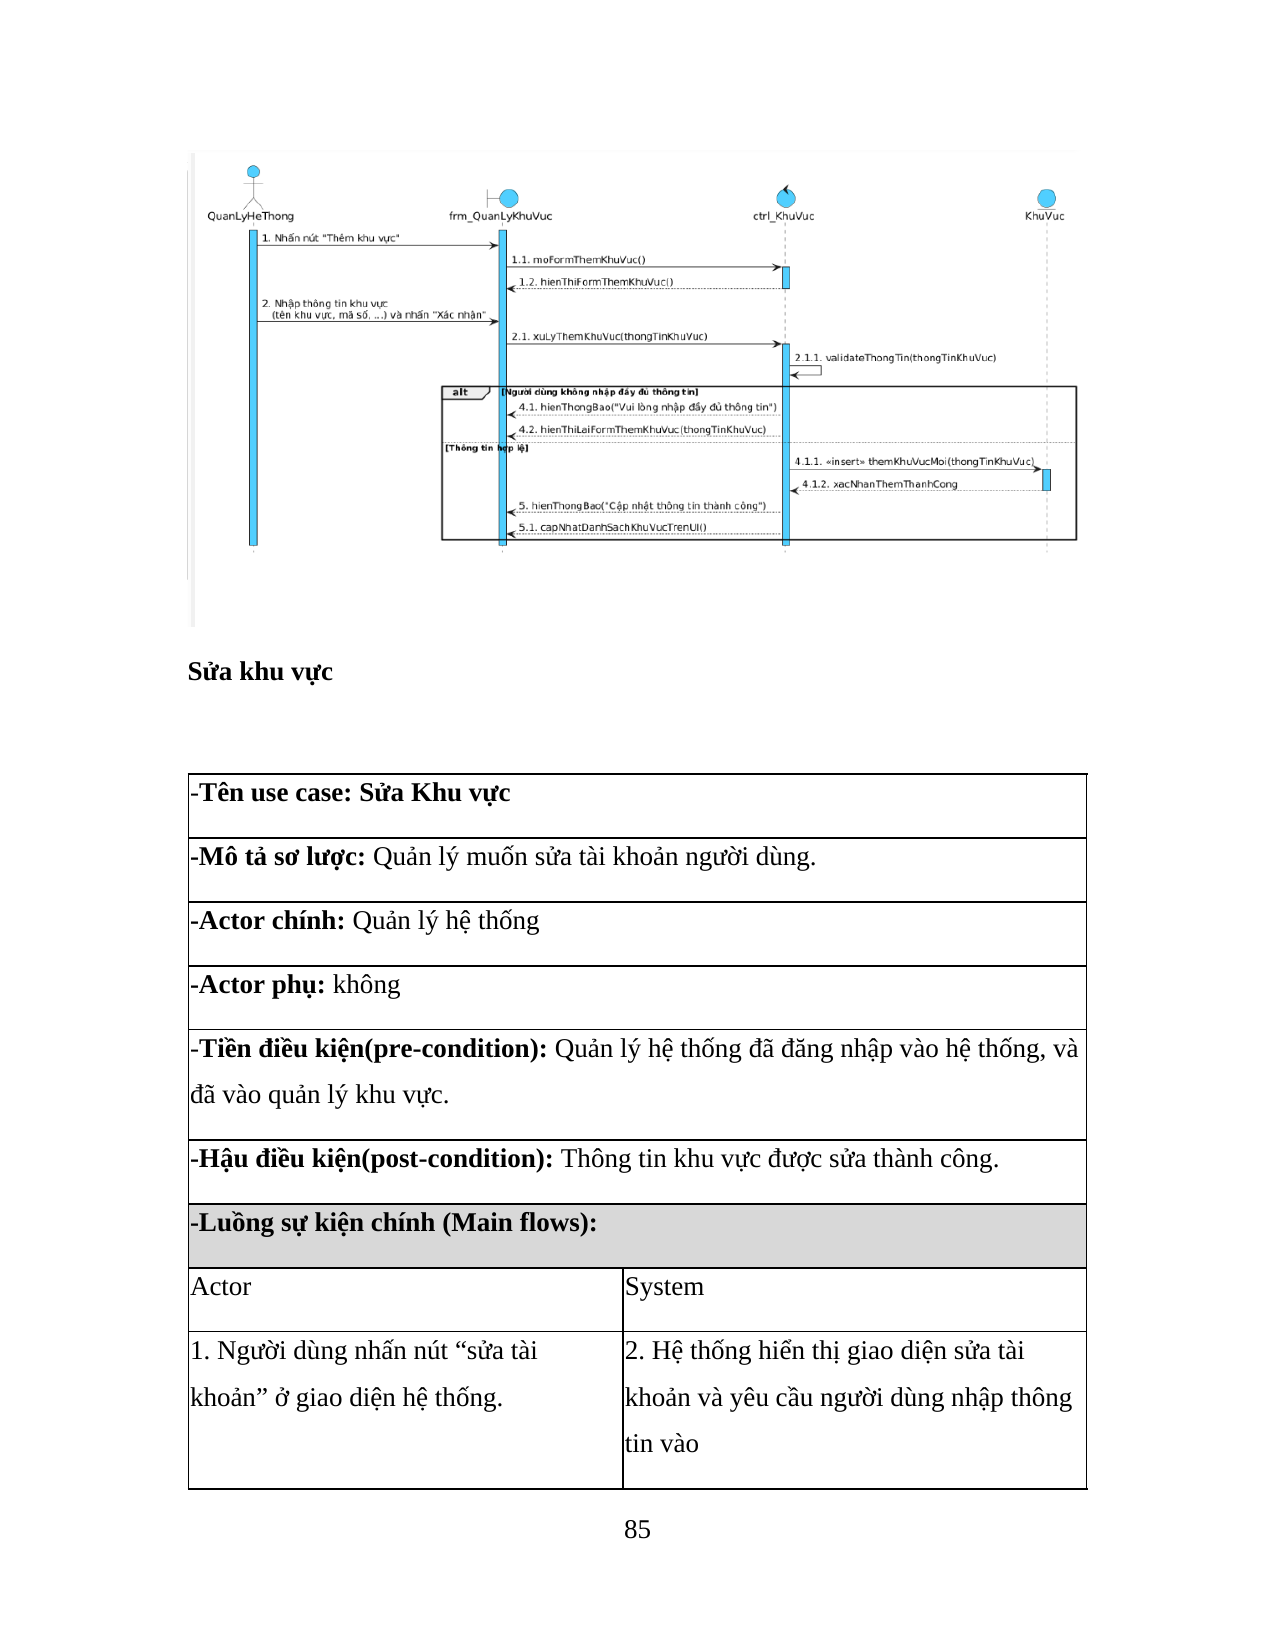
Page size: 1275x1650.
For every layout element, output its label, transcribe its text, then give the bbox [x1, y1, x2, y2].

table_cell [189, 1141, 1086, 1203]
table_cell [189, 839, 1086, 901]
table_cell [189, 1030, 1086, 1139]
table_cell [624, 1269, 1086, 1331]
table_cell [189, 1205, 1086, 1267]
picture [187, 150, 1088, 627]
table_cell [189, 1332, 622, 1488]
text Sửa khu vực [187, 655, 1087, 686]
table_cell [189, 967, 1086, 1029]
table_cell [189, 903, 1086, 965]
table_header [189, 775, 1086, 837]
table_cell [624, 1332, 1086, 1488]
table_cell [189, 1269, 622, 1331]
